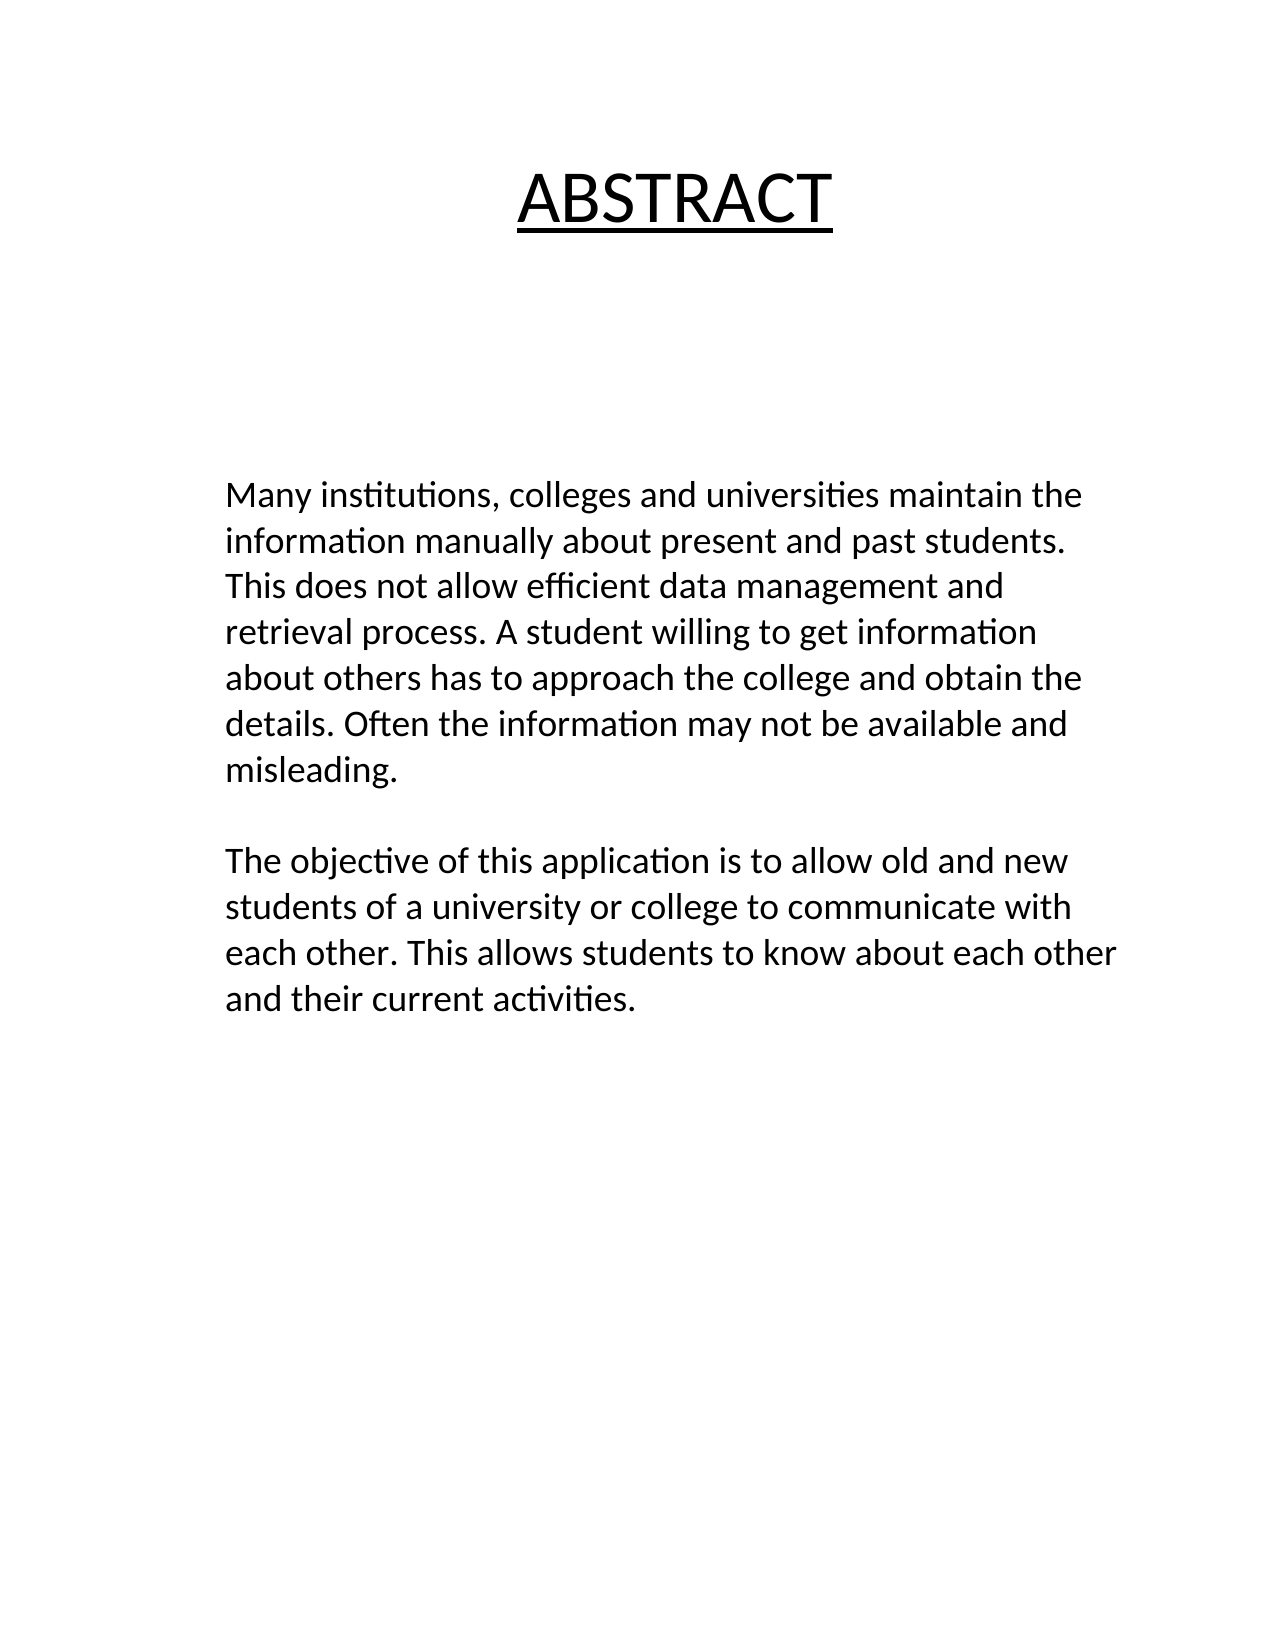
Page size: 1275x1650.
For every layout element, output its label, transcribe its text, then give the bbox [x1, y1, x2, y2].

text The objective of this application is to allow old and new students of a university or college to communicate with each other. This allows students to know about each other and their current activities. [225, 837, 1125, 1021]
text ABSTRACT [225, 150, 1125, 242]
text Many institutions, colleges and universities maintain the information manually about present and past students. This does not allow efficient data management and retrieval process. A student willing to get information about others has to approach the college and obtain the details. Often the information may not be available and misleading. [225, 471, 1125, 792]
